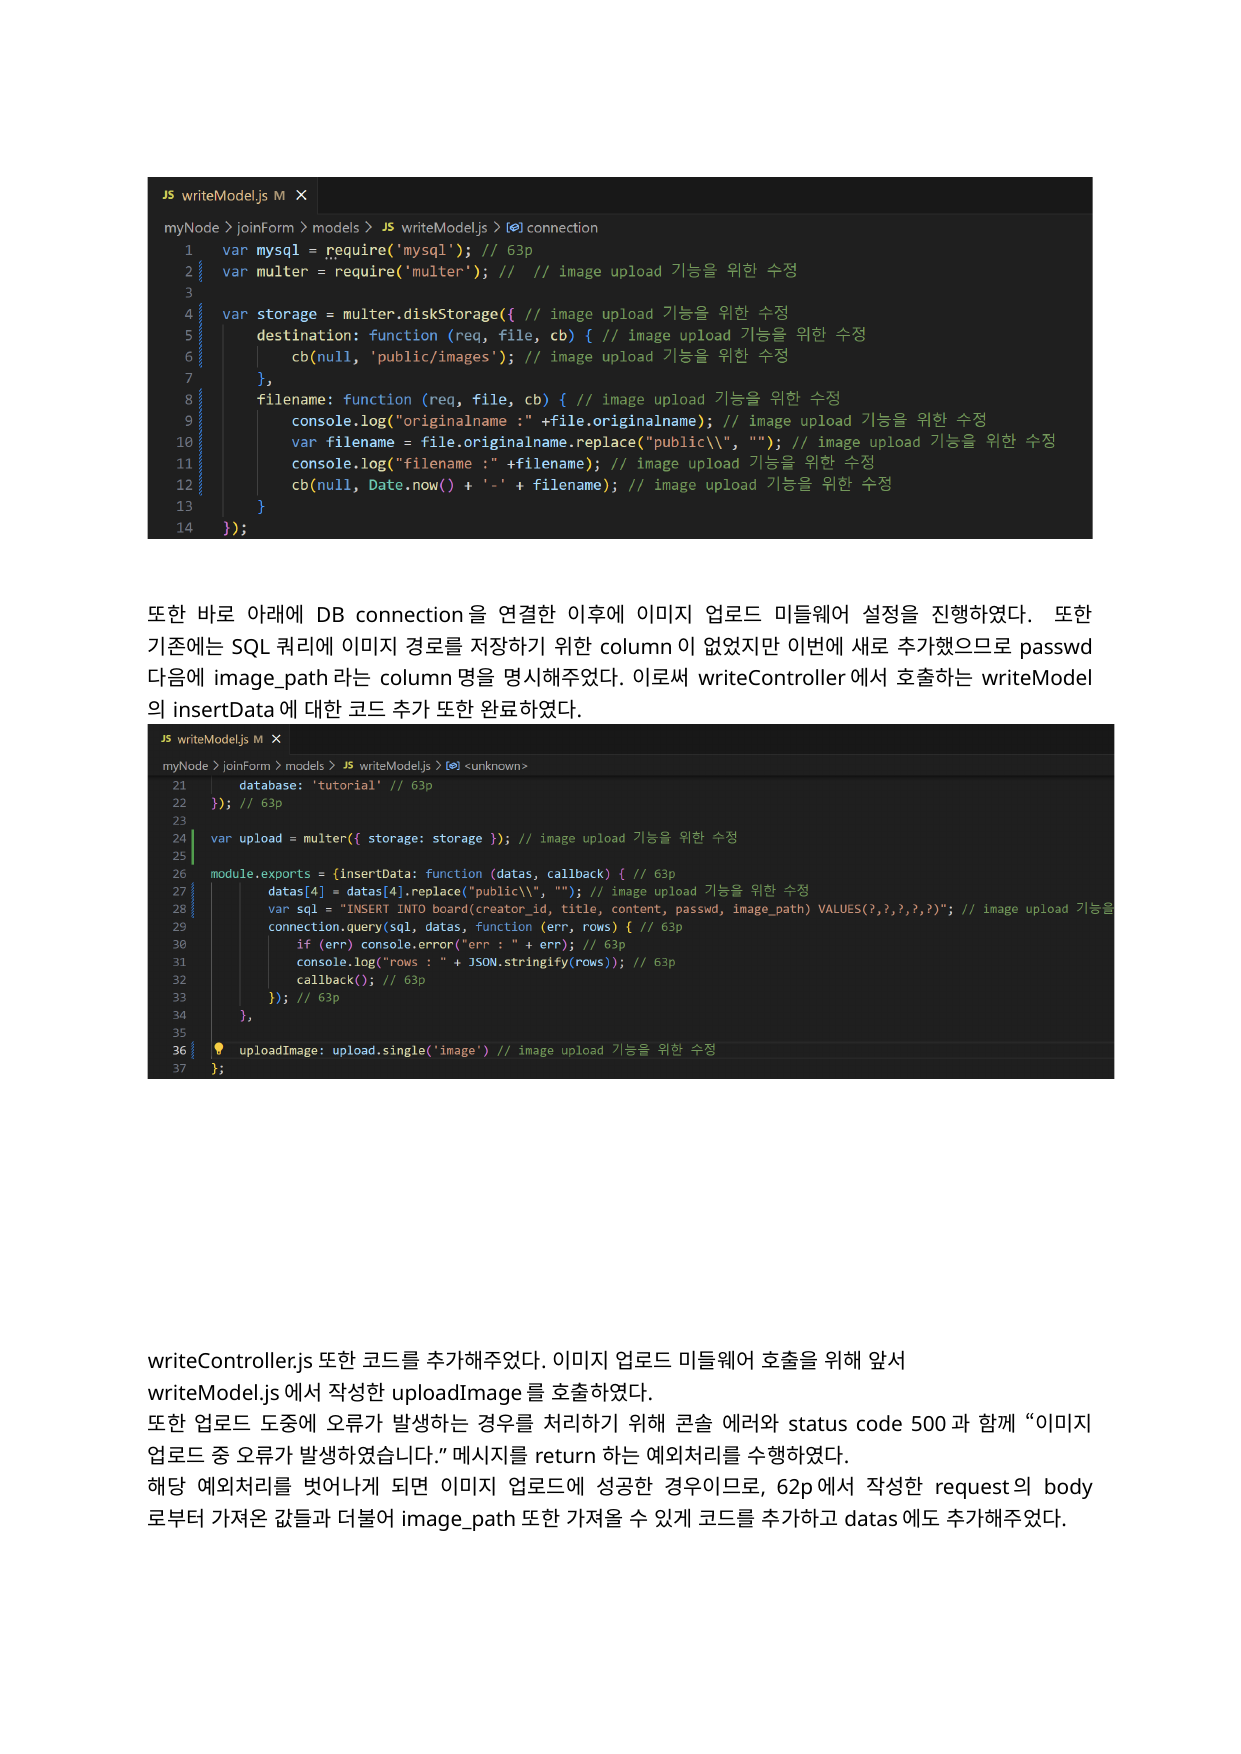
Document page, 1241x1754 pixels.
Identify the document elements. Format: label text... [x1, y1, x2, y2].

picture [147, 724, 1115, 1079]
text writeModel.js에서 작성한 uploadImage를 호출하였다. [148, 1376, 1093, 1406]
text writeController.js 또한 코드를 추가해주었다. 이미지 업로드 미들웨어 호출을 위해 앞서 [148, 1344, 1093, 1375]
text 또한 바로 아래에 DB connection을 연결한 이후에 이미지 업로드 미들웨어 설정을 진행하였다. 또한 기존에는 SQL 쿼리에 이미지 경로를 저장하기 위한 column이 없었지만 이번에 새로 추가했으므로 passwd 다음에 image_path라는 column명을 명시해주었다. 이로써 writeController에서 호출하는 writeModel의 insertData에 대한 코드 추가 또한 완료하였다. [148, 598, 1093, 723]
picture [147, 177, 1093, 539]
text 또한 업로드 도중에 오류가 발생하는 경우를 처리하기 위해 콘솔 에러와 status code 500과 함께 “이미지 업로드 중 오류가 발생하였습니다.” 메시지를 return 하는 예외처리를 수행하였다. [148, 1407, 1093, 1469]
text 해당 예외처리를 벗어나게 되면 이미지 업로드에 성공한 경우이므로, 62p에서 작성한 request의 body로부터 가져온 값들과 더불어 image_path 또한 가져올 수 있게 코드를 추가하고 datas에도 추가해주었다. [148, 1470, 1093, 1532]
